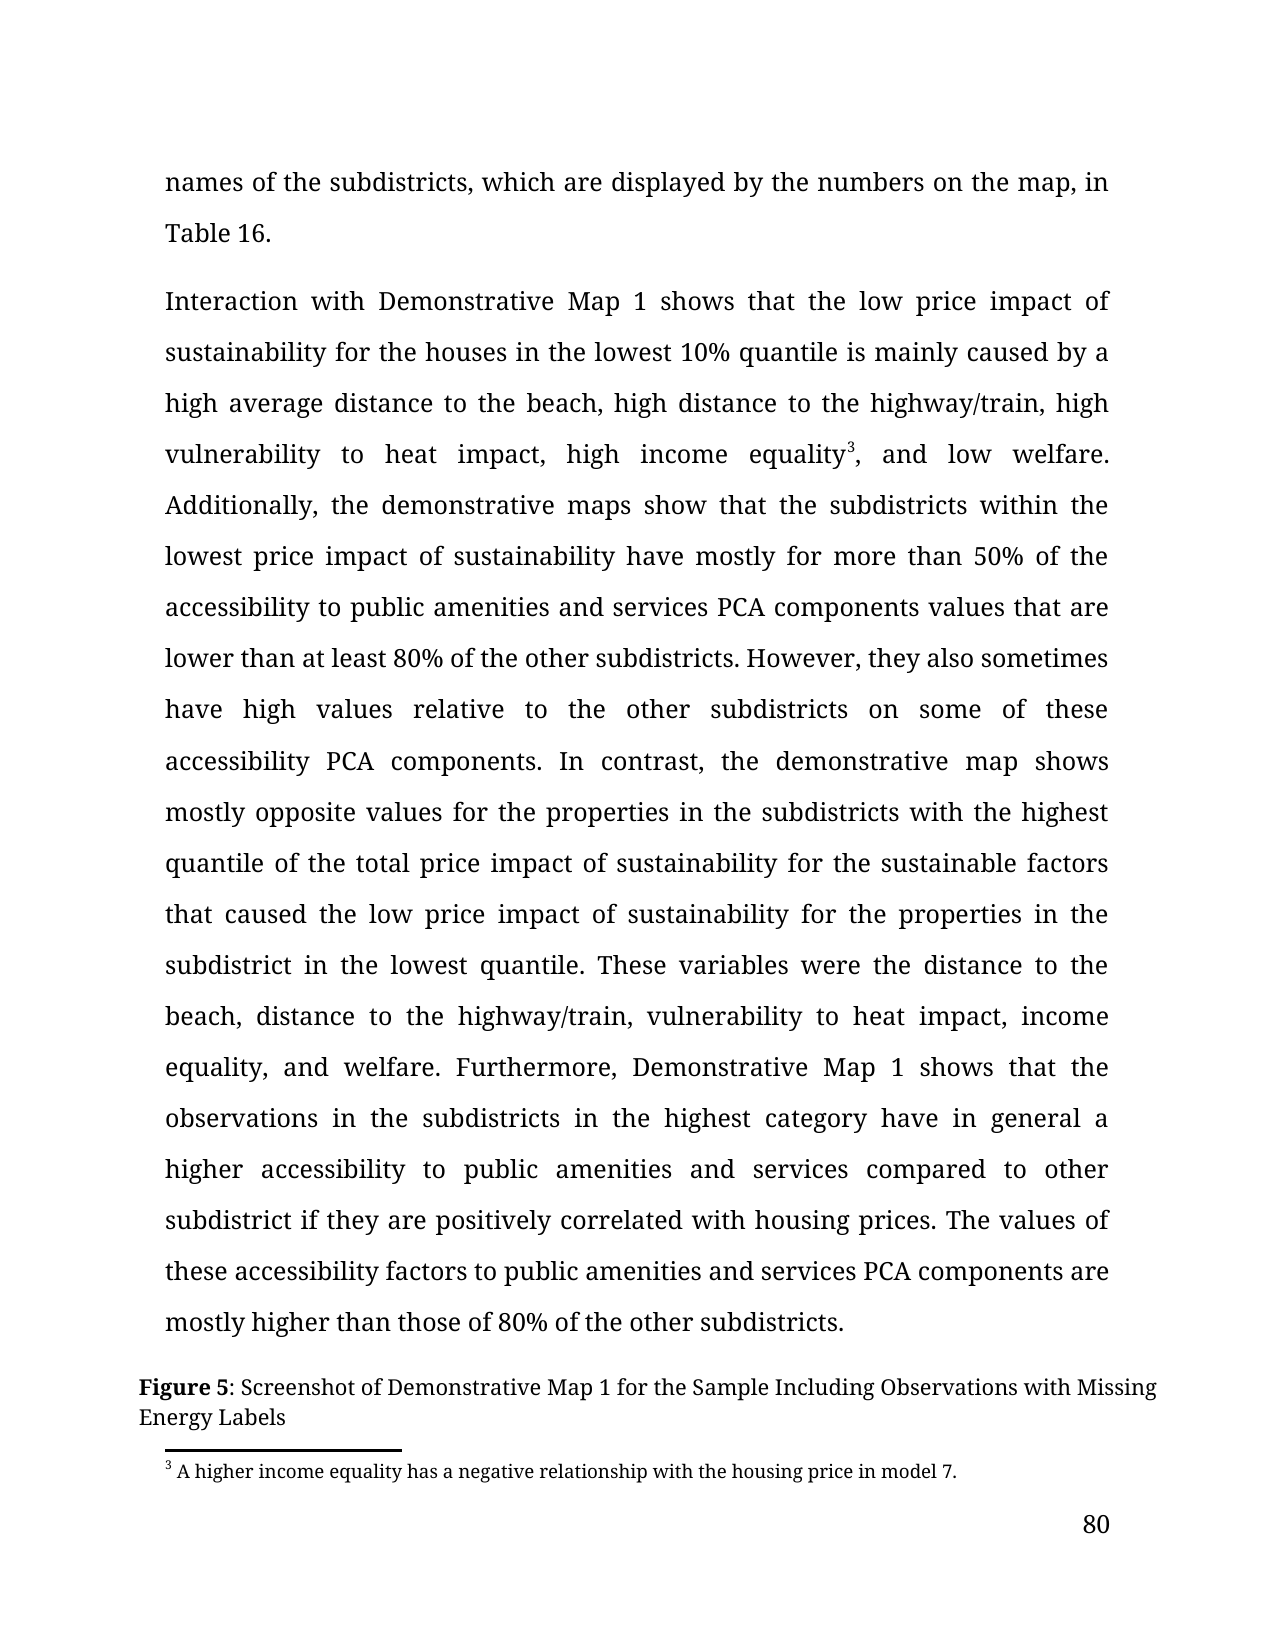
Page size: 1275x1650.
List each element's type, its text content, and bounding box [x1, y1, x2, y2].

table_header Figure 5: Screenshot of Demonstrative Map 1 for the Sample Including Observations with Missing Energy Labels [128, 1372, 1228, 1432]
text Interaction with Demonstrative Map 1 shows that the low price impact of sustainability for the houses in the lowest 10% quantile is mainly caused by a high average distance to the beach, high distance to the highway/train, high vulnerability to heat impact, high income equality, and low welfare. Additionally, the demonstrative maps show that the subdistricts within the lowest price impact of sustainability have mostly for more than 50% of the accessibility to public amenities and services PCA components values that are lower than at least 80% of the other subdistricts. However, they also sometimes have high values relative to the other subdistricts on some of these accessibility PCA components. In contrast, the demonstrative map shows mostly opposite values for the properties in the subdistricts with the highest quantile of the total price impact of sustainability for the sustainable factors that caused the low price impact of sustainability for the properties in the subdistrict in the lowest quantile. These variables were the distance to the beach, distance to the highway/train, vulnerability to heat impact, income equality, and welfare. Furthermore, Demonstrative Map 1 shows that the observations in the subdistricts in the highest category have in general a higher accessibility to public amenities and services compared to other subdistrict if they are positively correlated with housing prices. The values of these accessibility factors to public amenities and services PCA components are mostly higher than those of 80% of the other subdistricts. [165, 284, 1110, 1339]
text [165, 165, 1110, 250]
